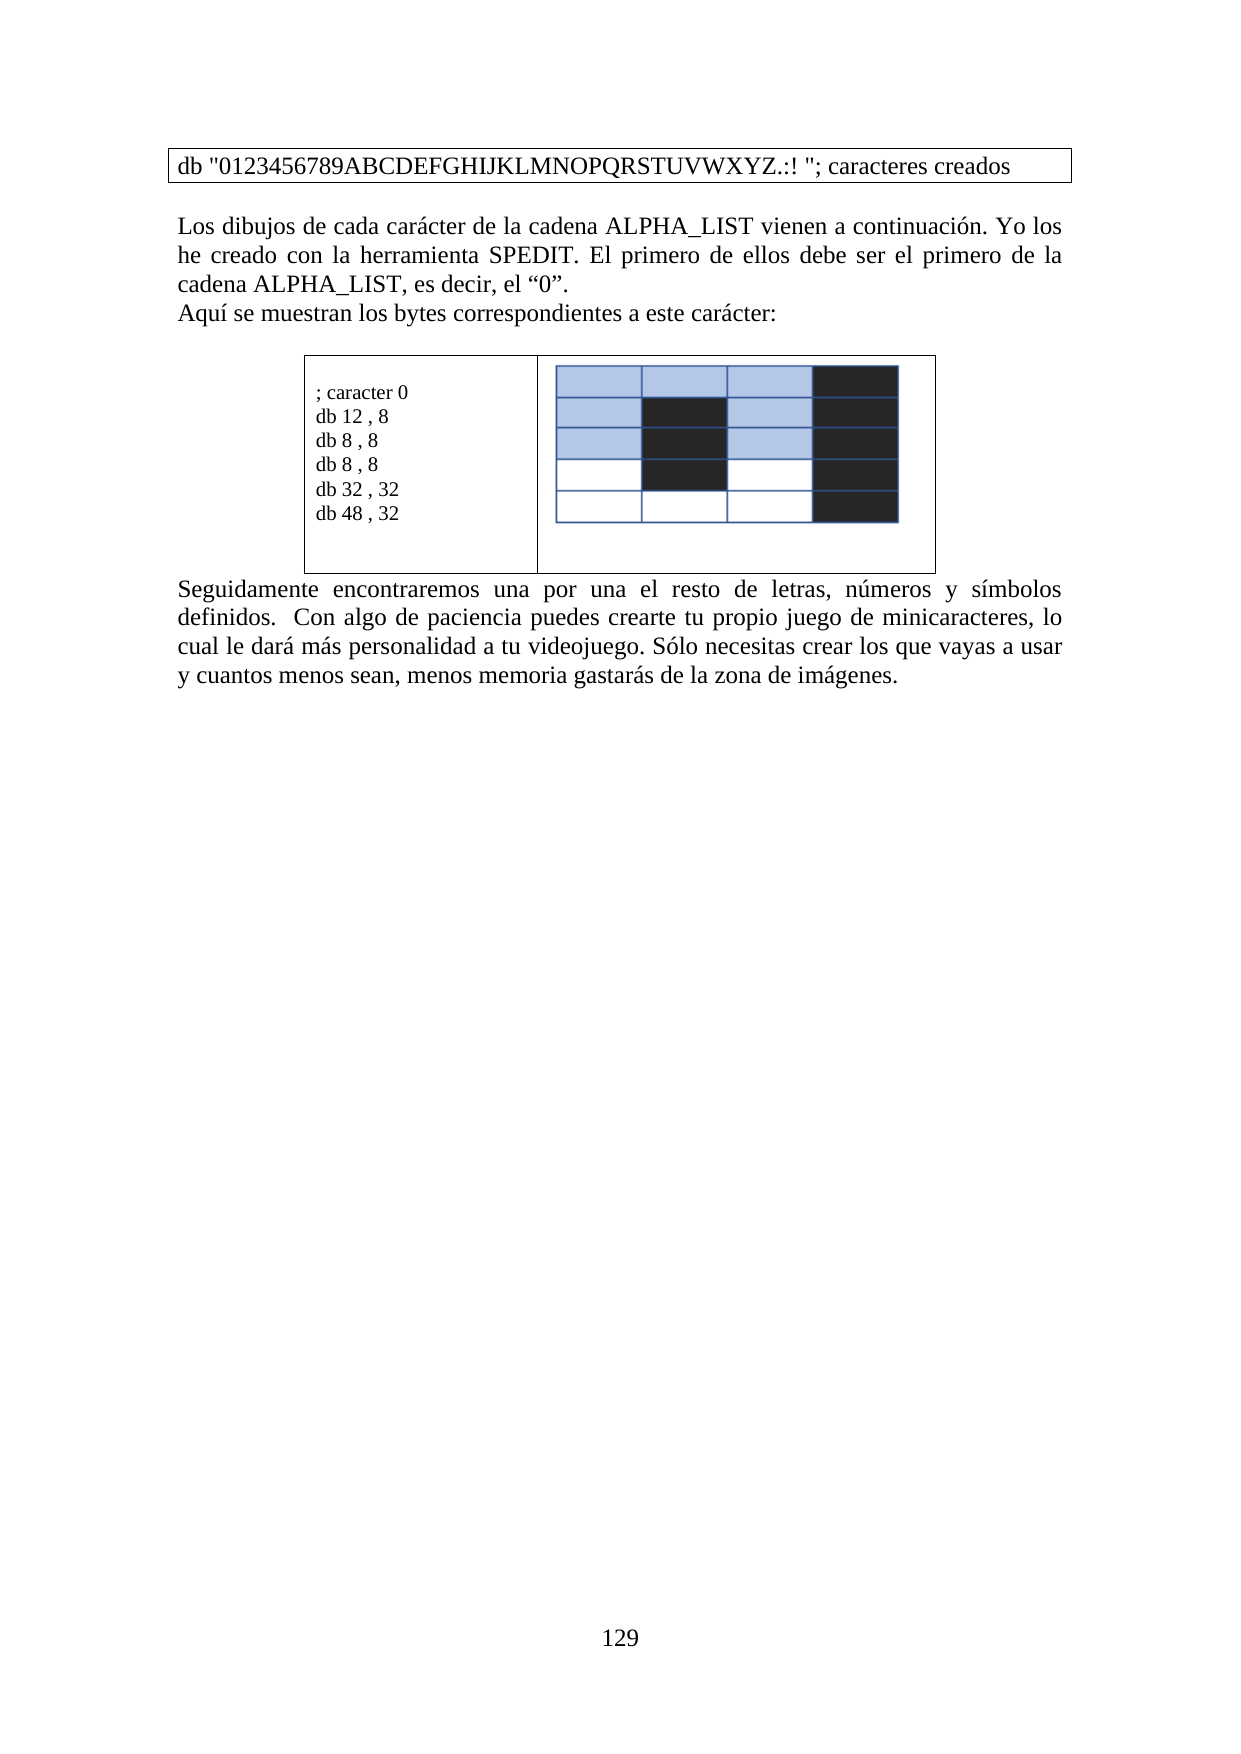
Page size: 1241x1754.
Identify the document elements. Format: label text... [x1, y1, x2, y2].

text Aquí se muestran los bytes correspondientes a este carácter: [177, 298, 1063, 326]
text Seguidamente encontraremos una por una el resto de letras, números y símbolos definidos. Con algo de paciencia puedes crearte tu propio juego de minicaracteres, lo cual le dará más personalidad a tu videojuego. Sólo necesitas crear los que vayas a usar y cuantos menos sean, menos memoria gastarás de la zona de imágenes. [177, 574, 1063, 689]
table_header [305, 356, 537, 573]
picture [548, 356, 914, 533]
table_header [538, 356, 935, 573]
text Los dibujos de cada carácter de la cadena ALPHA_LIST vienen a continuación. Yo los he creado con la herramienta SPEDIT. El primero de ellos debe ser el primero de la cadena ALPHA_LIST, es decir, el “0”. [177, 211, 1063, 298]
text db "0123456789ABCDEFGHIJKLMNOPQRSTUVWXYZ.:! "; caracteres creados [169, 149, 1071, 182]
